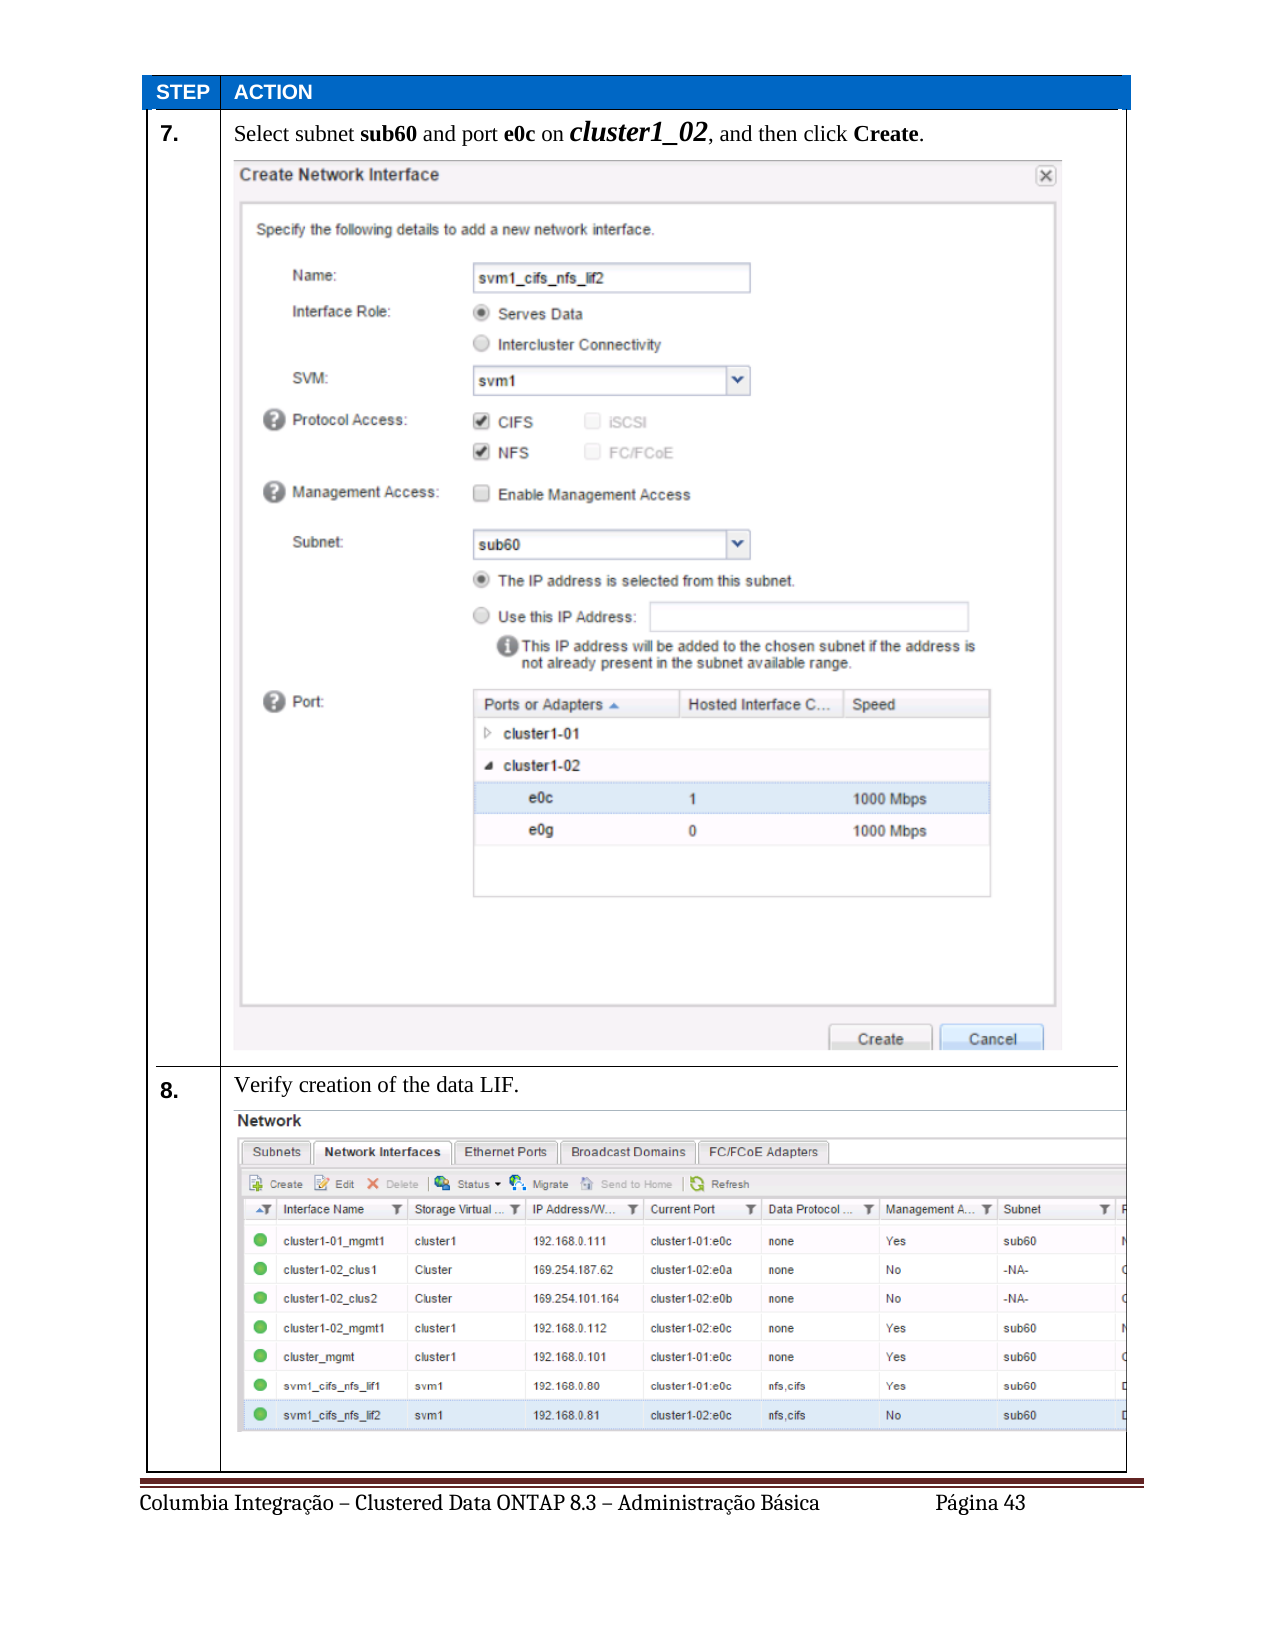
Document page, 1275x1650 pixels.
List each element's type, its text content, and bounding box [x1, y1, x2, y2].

table_header STEP [152, 76, 220, 109]
table_cell 7. [148, 109, 220, 1066]
table_cell 8. [148, 1066, 220, 1471]
table_cell Select subnet sub60 and port e0c on cluster1_02, and then click Create. [221, 109, 1126, 1066]
table_cell Verify creation of the data LIF. [221, 1066, 1126, 1471]
table_header ACTION [221, 76, 1122, 109]
picture [233, 160, 1063, 1054]
picture [233, 1110, 1127, 1432]
